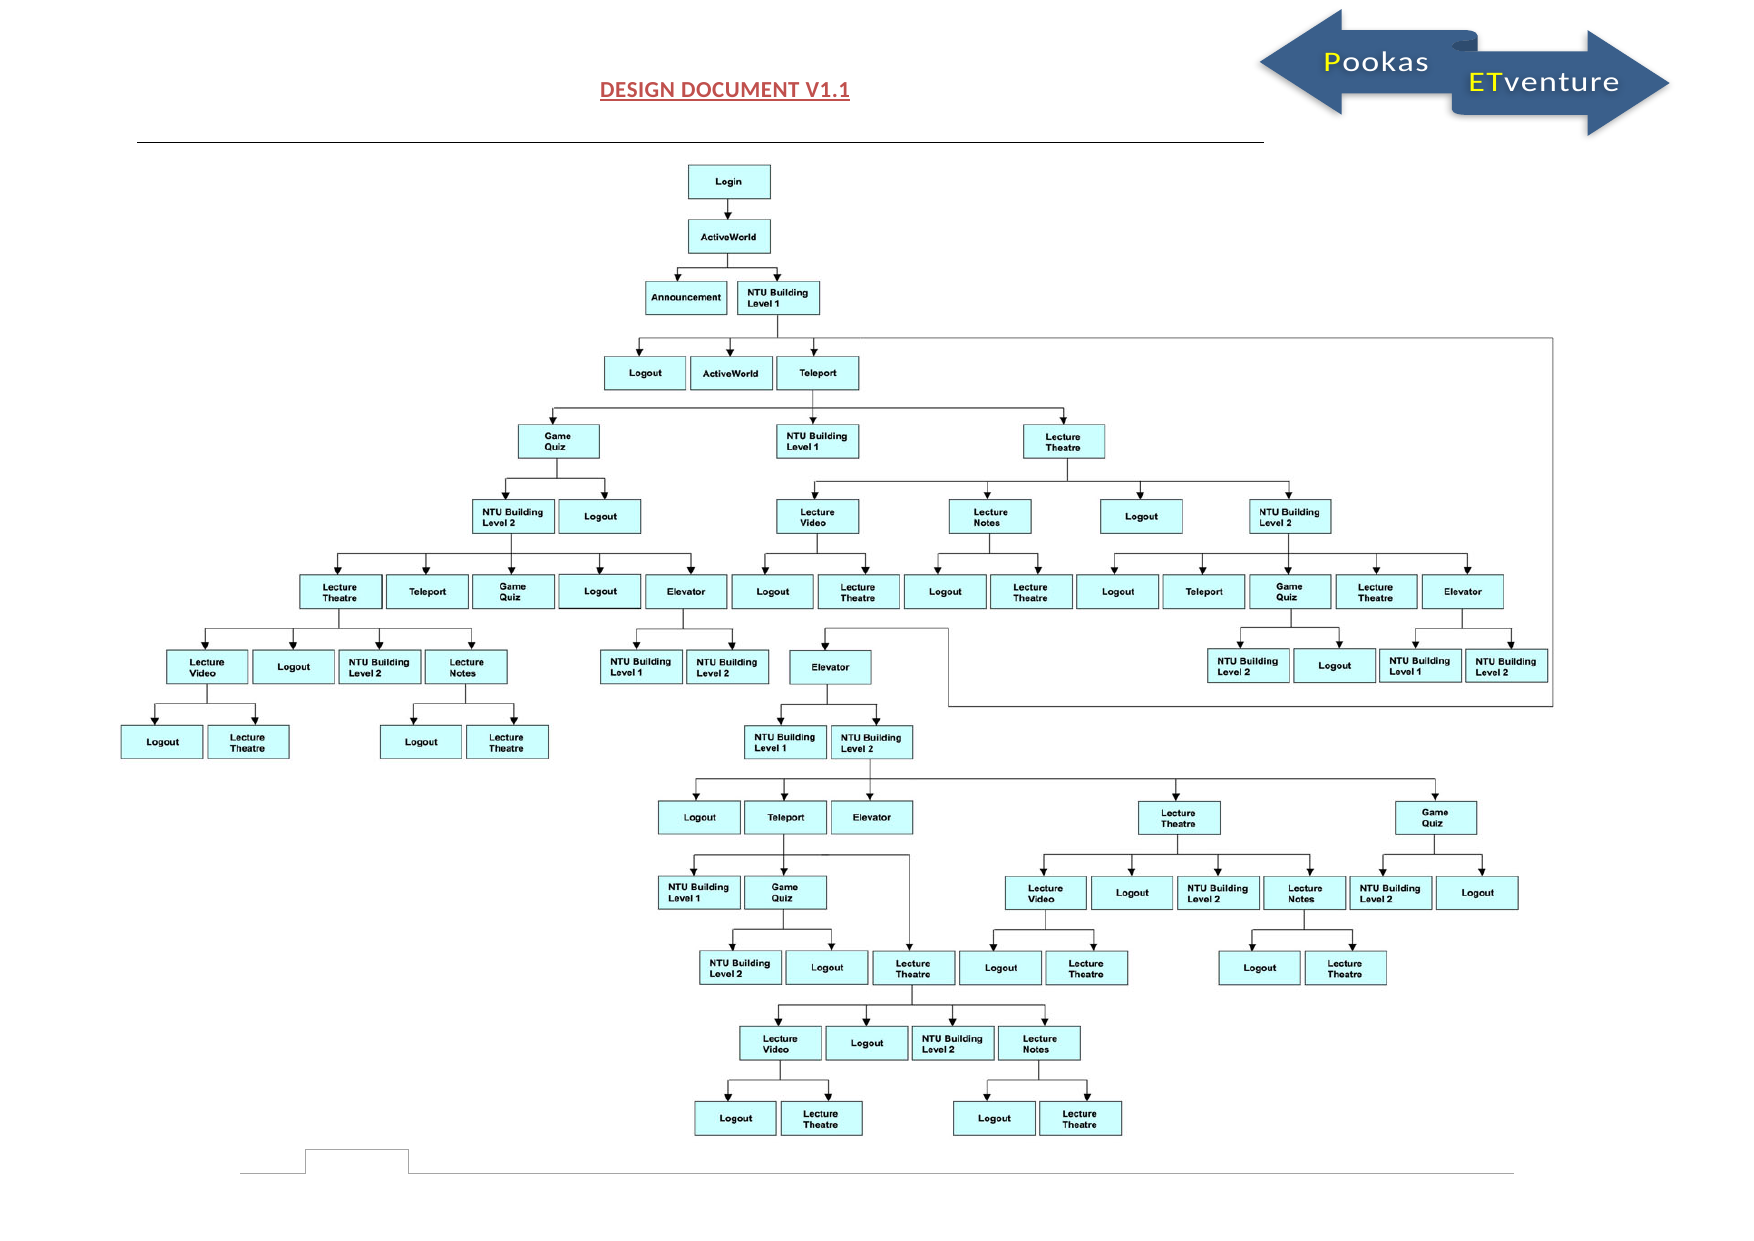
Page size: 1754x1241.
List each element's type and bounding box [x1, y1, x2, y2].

picture [111, 158, 1560, 1145]
